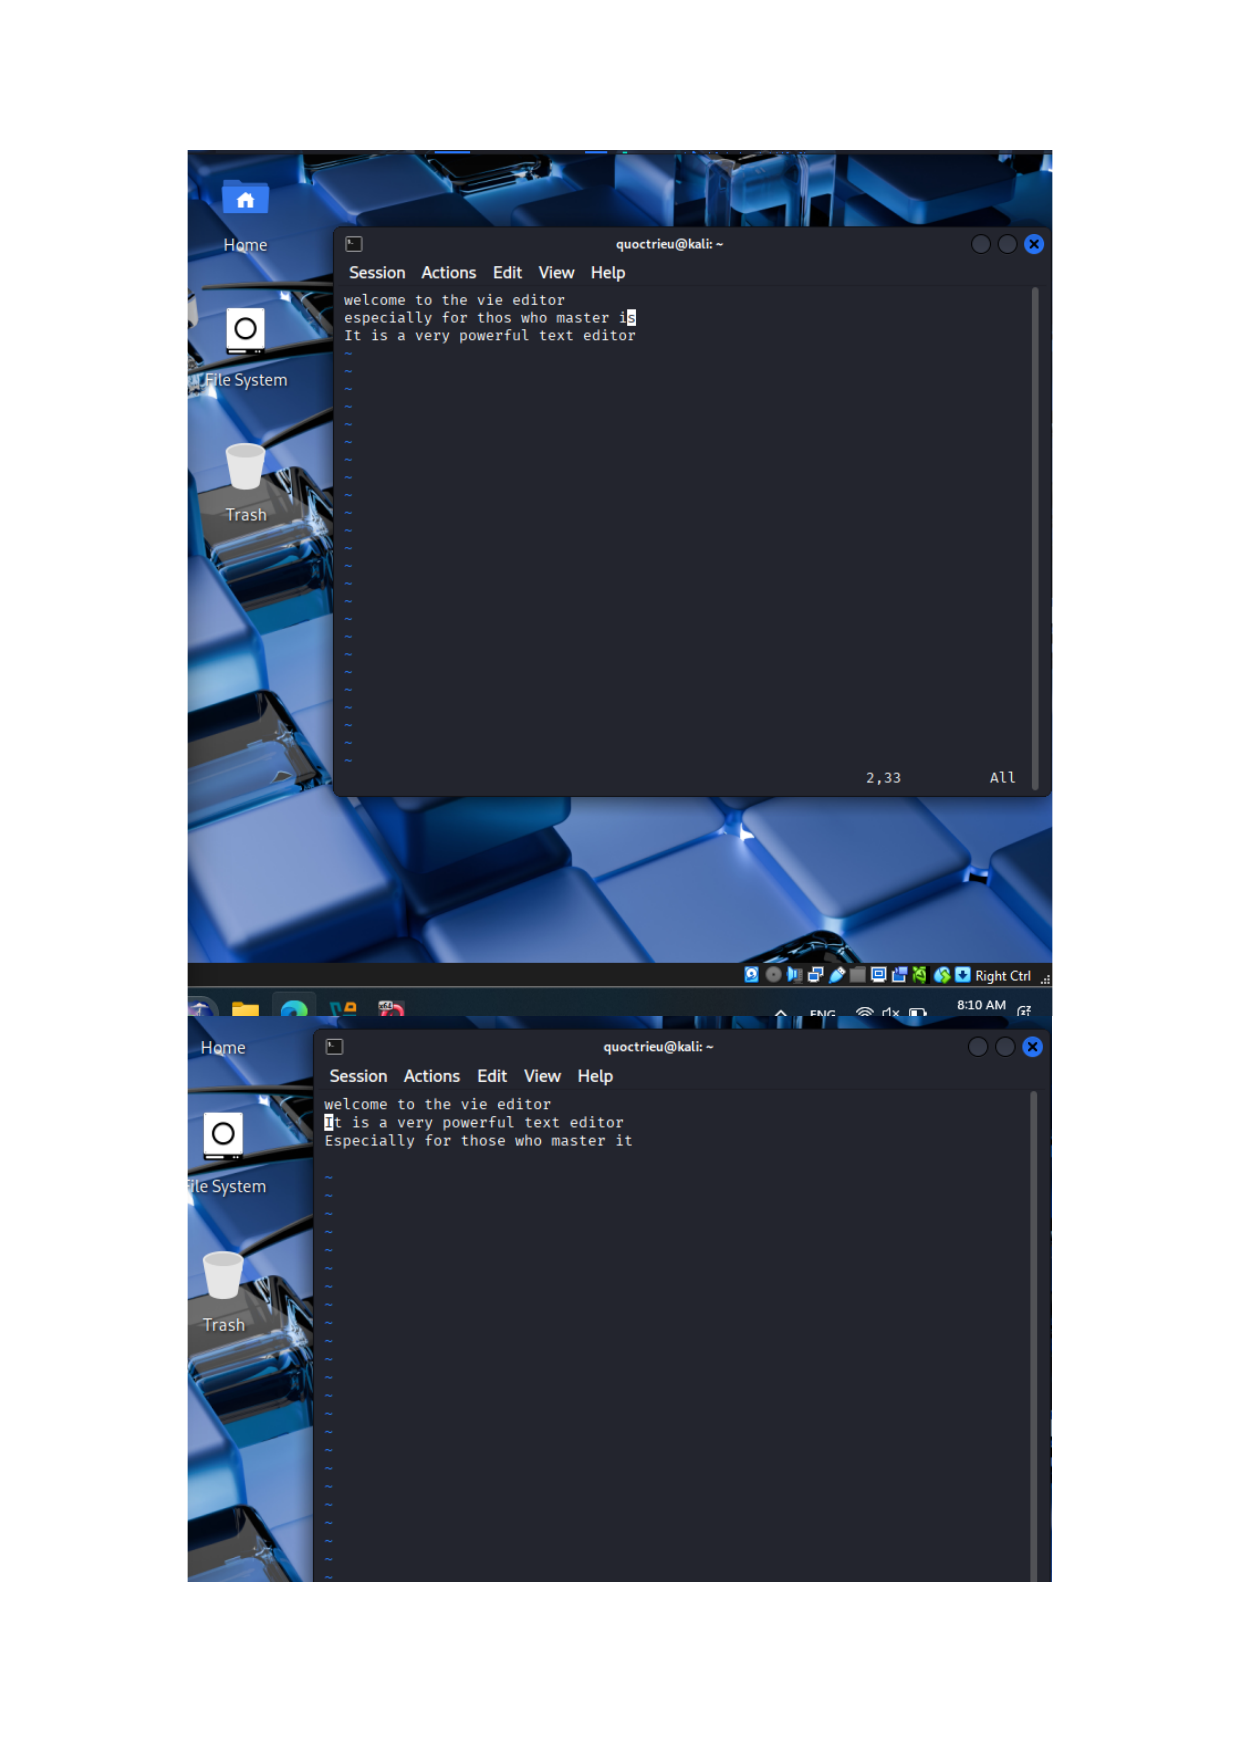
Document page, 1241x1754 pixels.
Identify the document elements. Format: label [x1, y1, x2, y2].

picture [187, 150, 1053, 1582]
